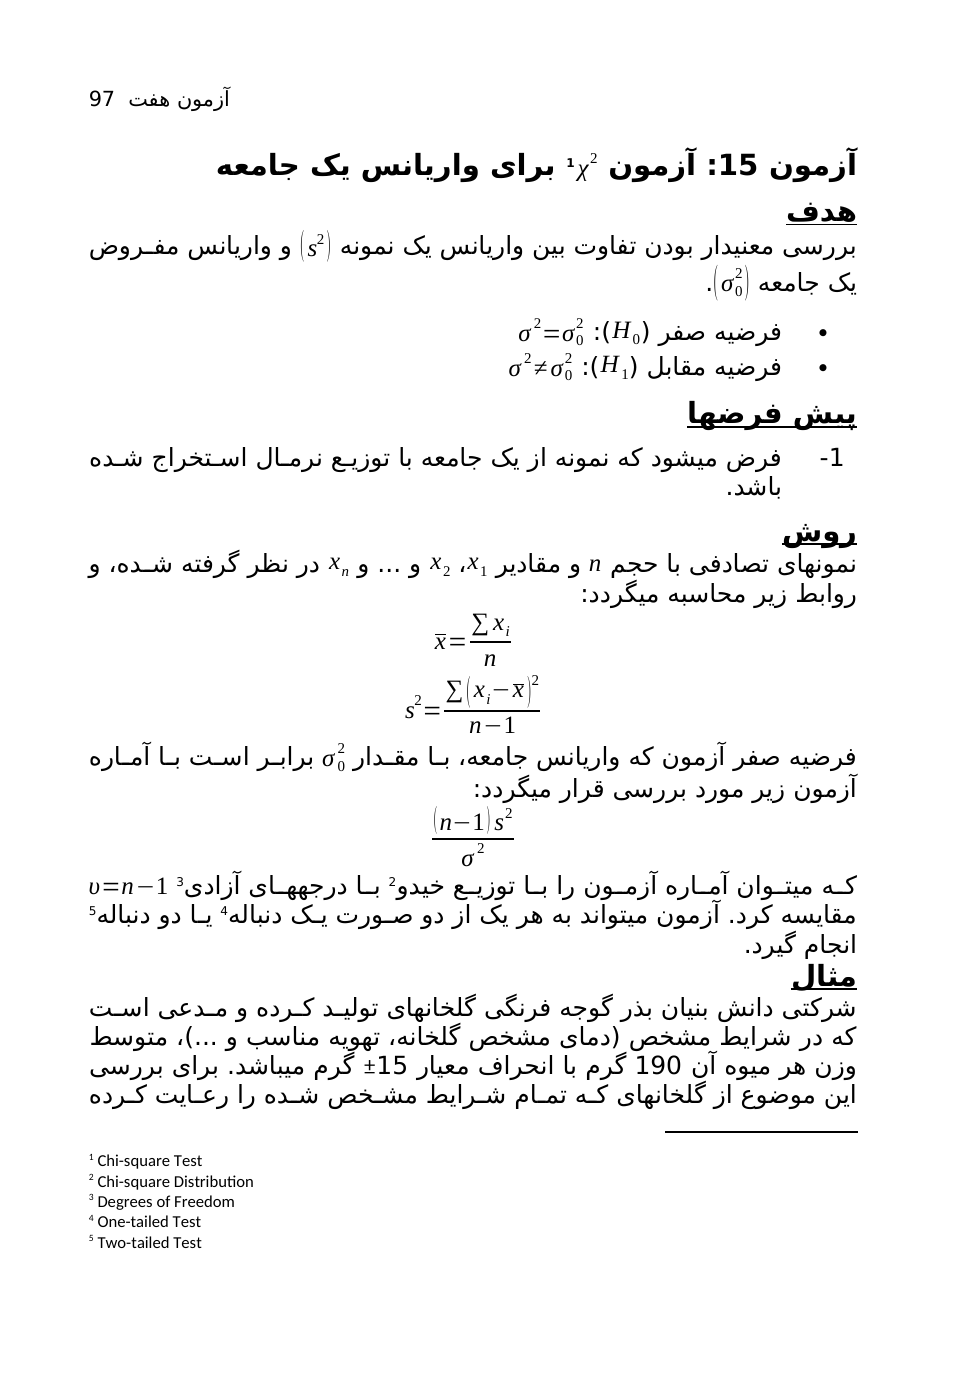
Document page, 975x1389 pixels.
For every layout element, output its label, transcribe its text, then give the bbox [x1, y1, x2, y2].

text که می‏توان آماره آزمون را با توزیع خی‏دو با درجه‏های آزادی مقایسه کرد. آزمون می‏تواند به هر یک از دو صورت یک دنباله یا دو دنباله انجام گیرد. [89, 871, 857, 959]
text پیش فرض‏ها [89, 397, 857, 431]
text روش [89, 514, 857, 548]
list فرضیه صفر (): [89, 314, 819, 349]
text فرضیه صفر آزمون که واریانس جامعه، با مقدار برابر است با آماره آزمون زیر مورد بررسی قرار می‏گردد: [89, 740, 857, 804]
text هدف [89, 195, 857, 229]
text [89, 993, 857, 1110]
text بررسی معنی‏دار بودن تفاوت بین واریانس یک نمونه و واریانس مفروض یک جامعه . [89, 229, 857, 302]
text نمونه‏ای تصادفی با حجم و مقادیر ، و ... و در نظر گرفته شده، و روابط زیر محاسبه می‏گردد: [89, 548, 857, 608]
list فرضیه مقابل (): [89, 349, 819, 384]
list فرض می‏شود که نمونه از یک جامعه با توزیع نرمال استخراج شده باشد. [89, 443, 819, 502]
subtitle آزمون 15: آزمون برای واریانس یک جامعه [89, 148, 857, 182]
text مثال [89, 959, 857, 993]
